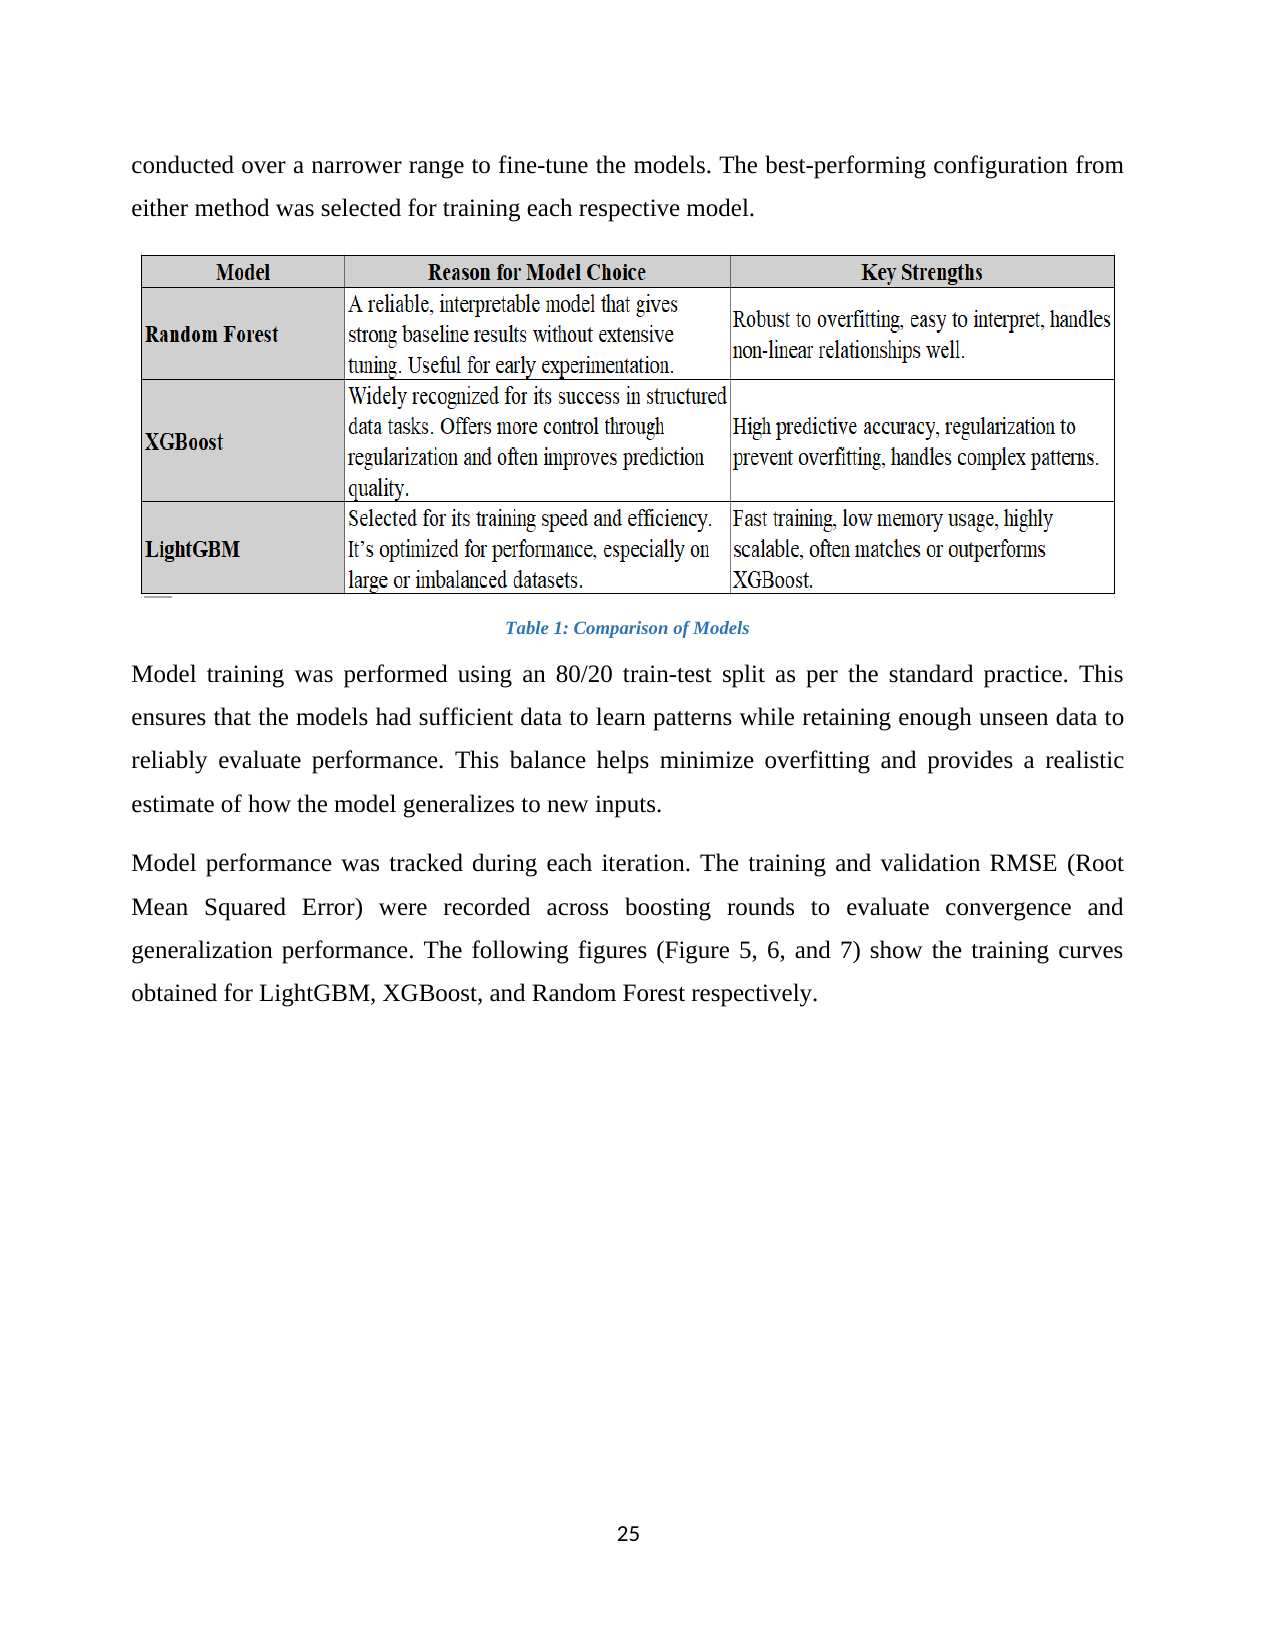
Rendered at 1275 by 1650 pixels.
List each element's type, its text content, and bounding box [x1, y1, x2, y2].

text Model performance was tracked during each iteration. The training and validation RMSE (Root Mean Squared Error) were recorded across boosting rounds to evaluate convergence and generalization performance. The following figures (Figure 5, 6, and 7) show the training curves obtained for LightGBM, XGBoost, and Random Forest respectively. [131, 848, 1125, 1007]
picture [140, 252, 1116, 598]
text Table 1: Comparison of Models [131, 617, 1125, 638]
text Model training was performed using an 80/20 train-test split as per the standard practice. This ensures that the models had sufficient data to learn patterns while retaining enough unseen data to reliably evaluate performance. This balance helps minimize overfitting and provides a realistic estimate of how the model generalizes to new inputs. [131, 659, 1125, 817]
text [131, 150, 1125, 222]
